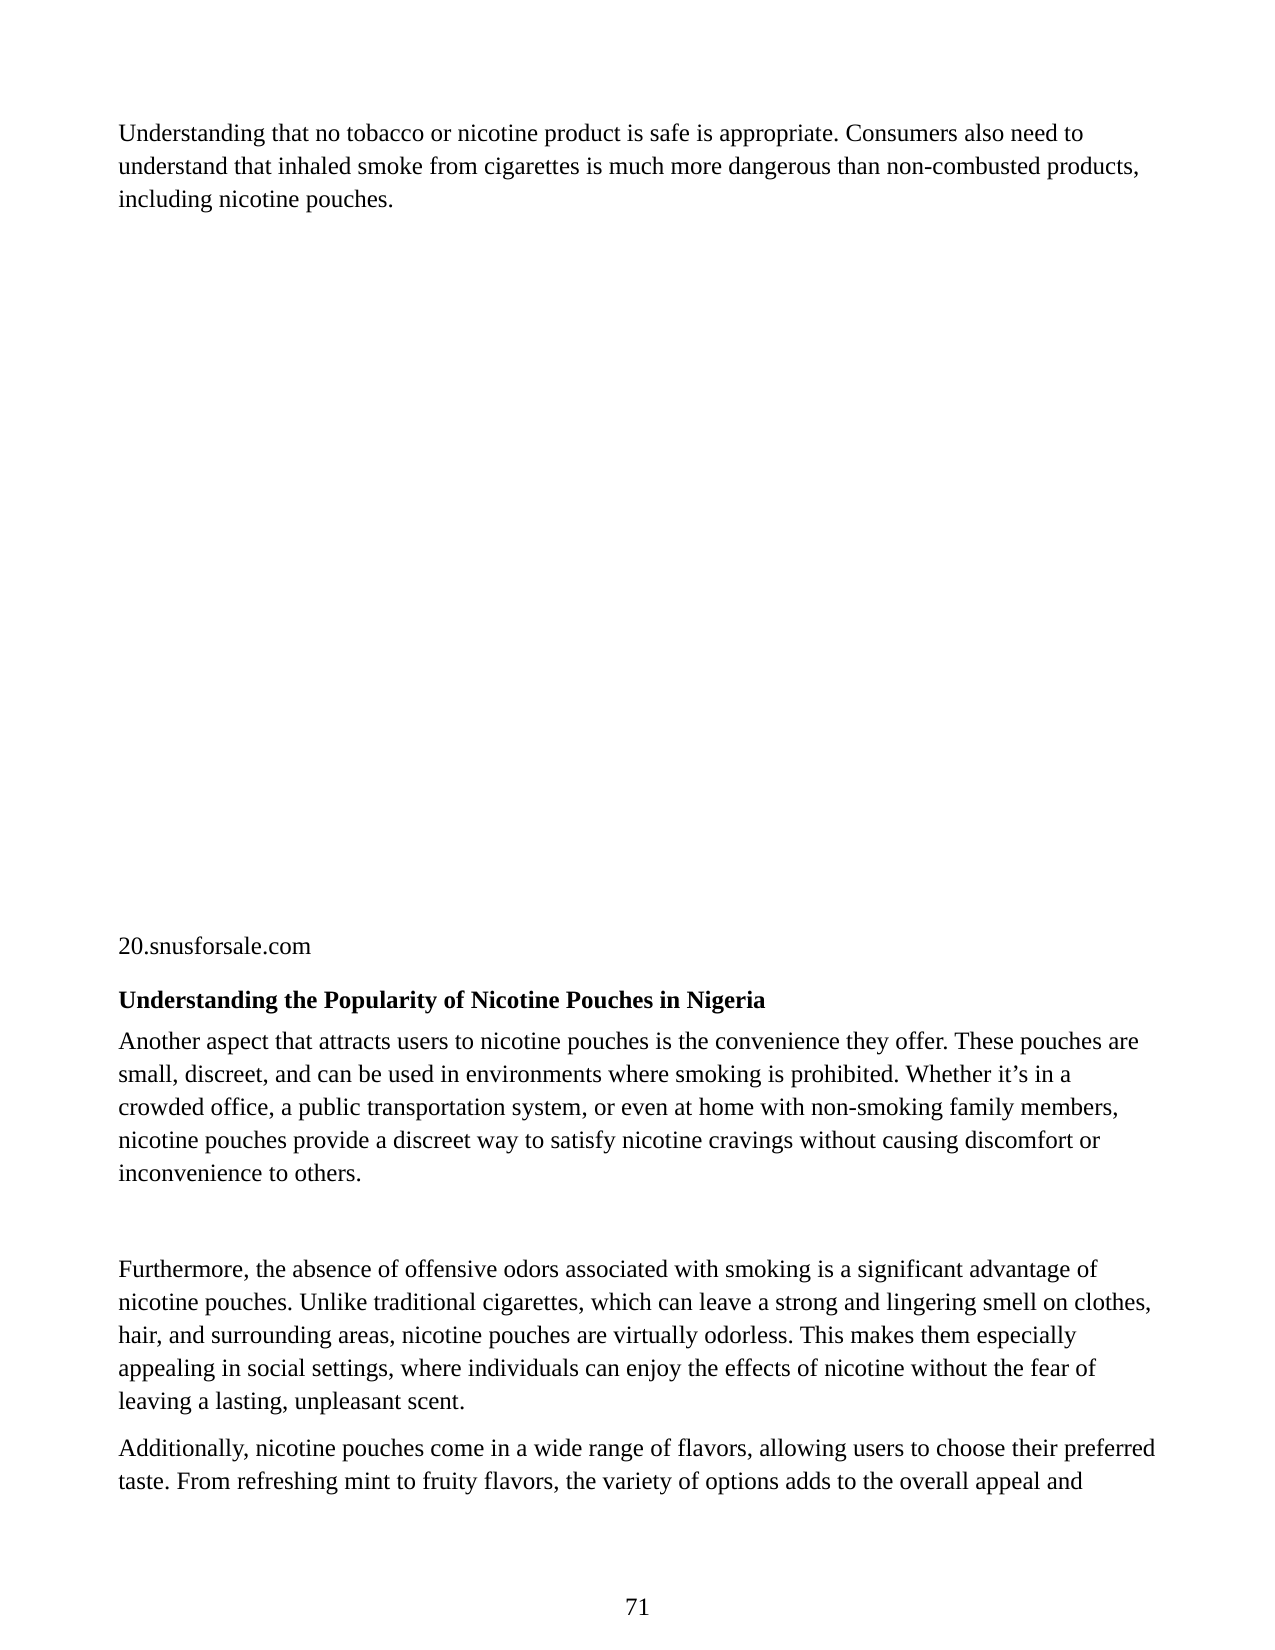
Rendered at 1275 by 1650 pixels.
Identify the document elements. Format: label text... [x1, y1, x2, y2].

text Understanding that no tobacco or nicotine product is safe is appropriate. Consumers also need to understand that inhaled smoke from cigarettes is much more dangerous than non-combusted products, including nicotine pouches. [118, 118, 1157, 213]
text 20.snusforsale.com [118, 931, 1157, 960]
text Furthermore, the absence of offensive odors associated with smoking is a significant advantage of nicotine pouches. Unlike traditional cigarettes, which can leave a strong and lingering smell on clothes, hair, and surrounding areas, nicotine pouches are virtually odorless. This makes them especially appealing in social settings, where individuals can enjoy the effects of nicotine without the fear of leaving a lasting, unpleasant scent. [118, 1254, 1157, 1414]
subtitle Understanding the Popularity of Nicotine Pouches in Nigeria [118, 985, 1157, 1014]
text Another aspect that attracts users to nicotine pouches is the convenience they offer. These pouches are small, discreet, and can be used in environments where smoking is prohibited. Whether it’s in a crowded office, a public transportation system, or even at home with non-smoking family members, nicotine pouches provide a discreet way to satisfy nicotine cravings without causing discomfort or inconvenience to others. [118, 1026, 1157, 1187]
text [118, 1433, 1157, 1495]
